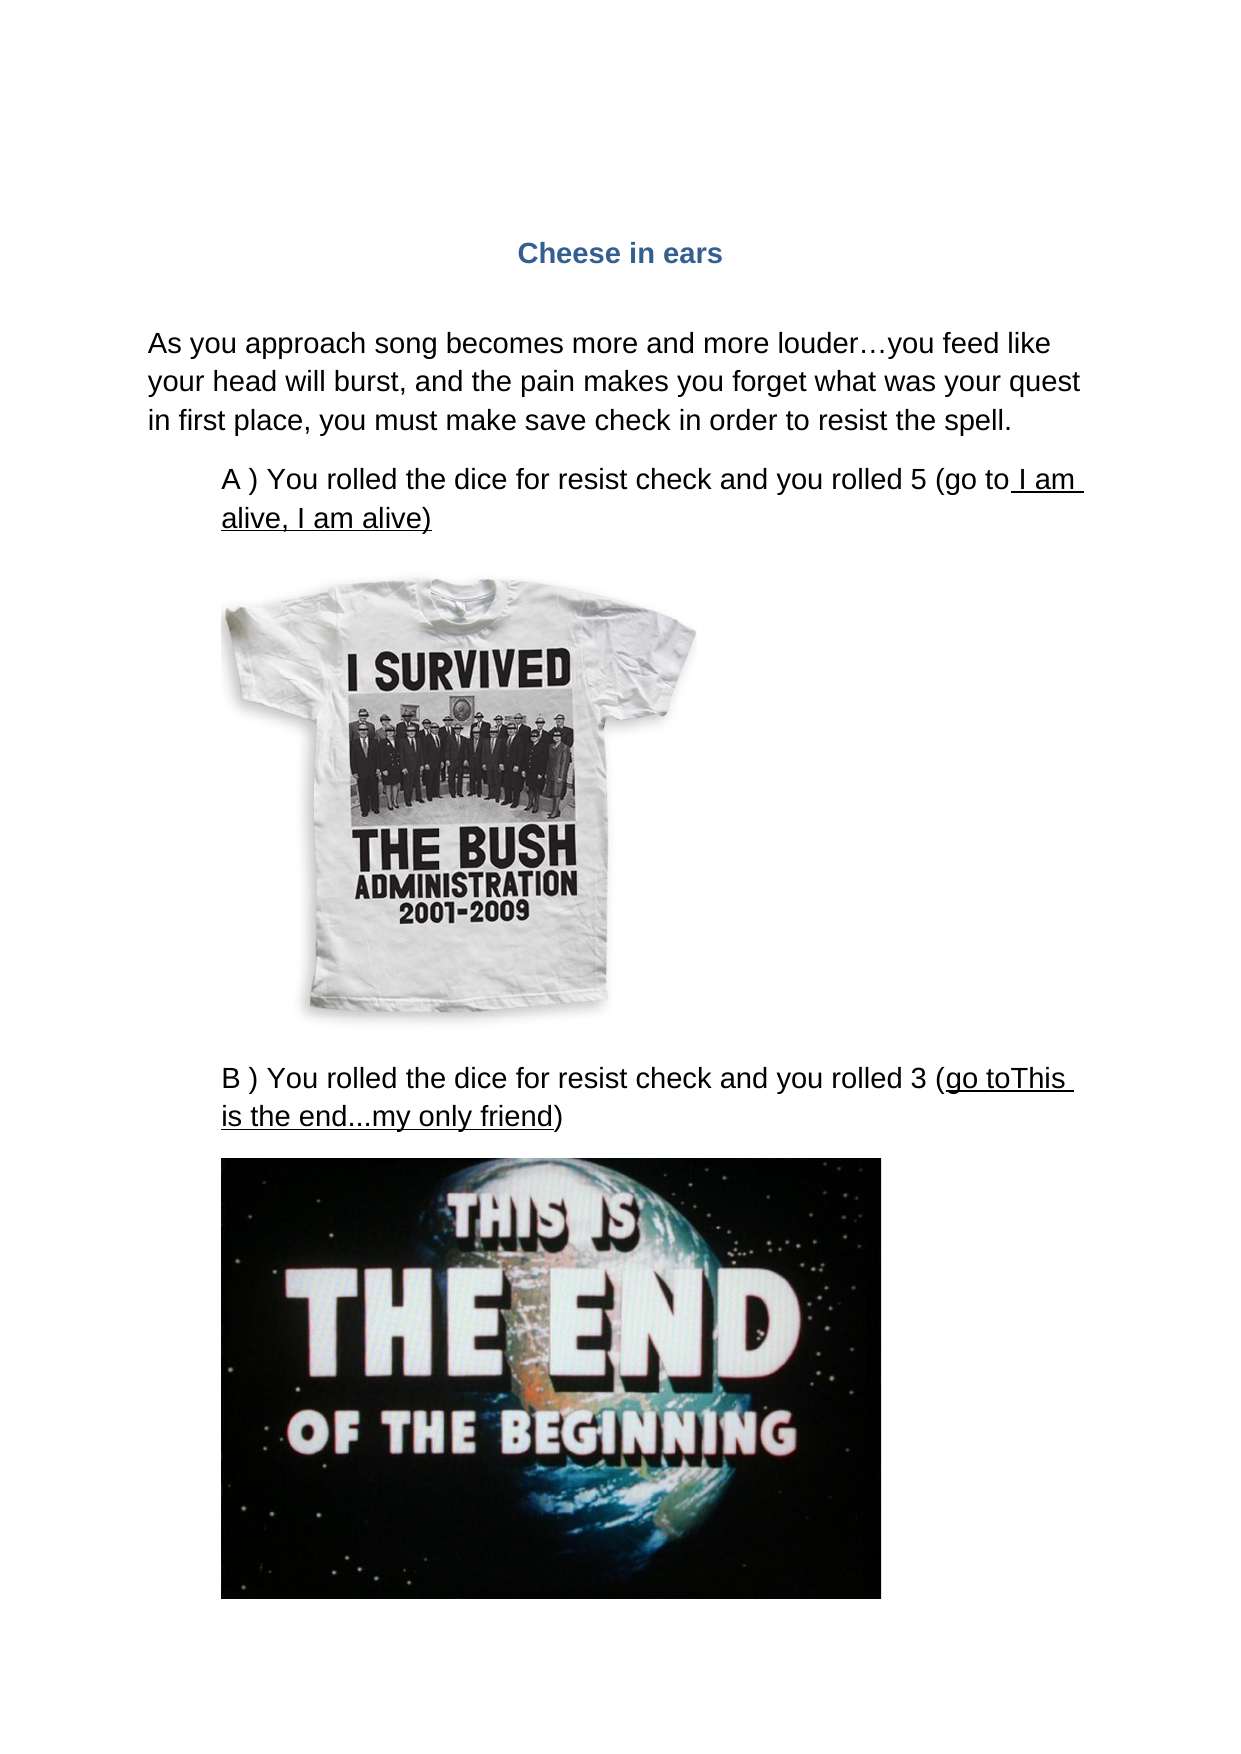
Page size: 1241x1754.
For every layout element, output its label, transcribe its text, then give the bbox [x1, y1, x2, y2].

text B ) You rolled the dice for resist check and you rolled 3 (go toThis is the end...my only friend) [221, 1061, 1093, 1133]
picture [221, 1158, 882, 1599]
subtitle Cheese in ears [148, 236, 1093, 270]
text A ) You rolled the dice for resist check and you rolled 5 (go to I am alive, I am alive) [221, 462, 1093, 534]
text As you approach song becomes more and more louder…you feed like your head will burst, and the pain makes you forget what was your quest in first place, you must make save check in order to resist the spell. [148, 326, 1093, 436]
picture [221, 560, 697, 1036]
